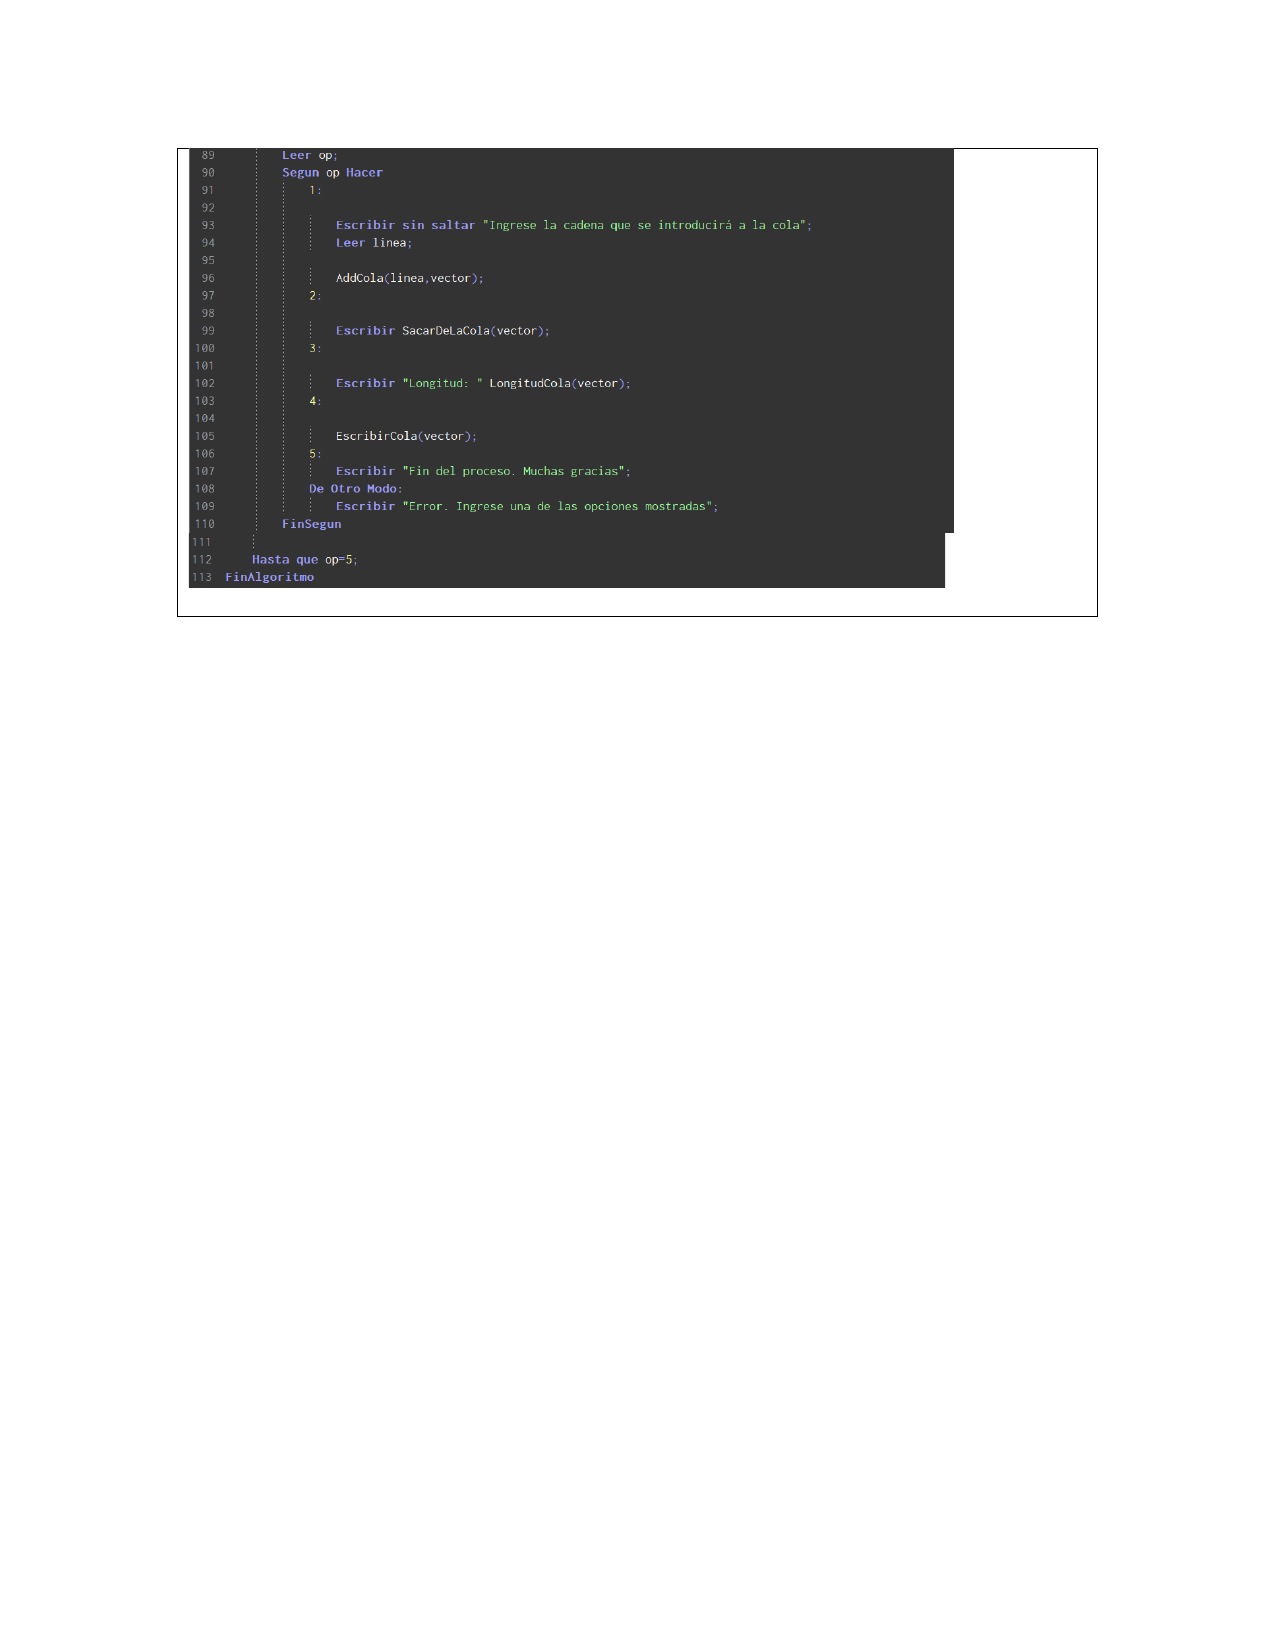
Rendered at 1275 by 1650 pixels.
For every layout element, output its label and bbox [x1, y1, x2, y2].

table_cell [178, 149, 1097, 616]
picture [188, 148, 954, 588]
